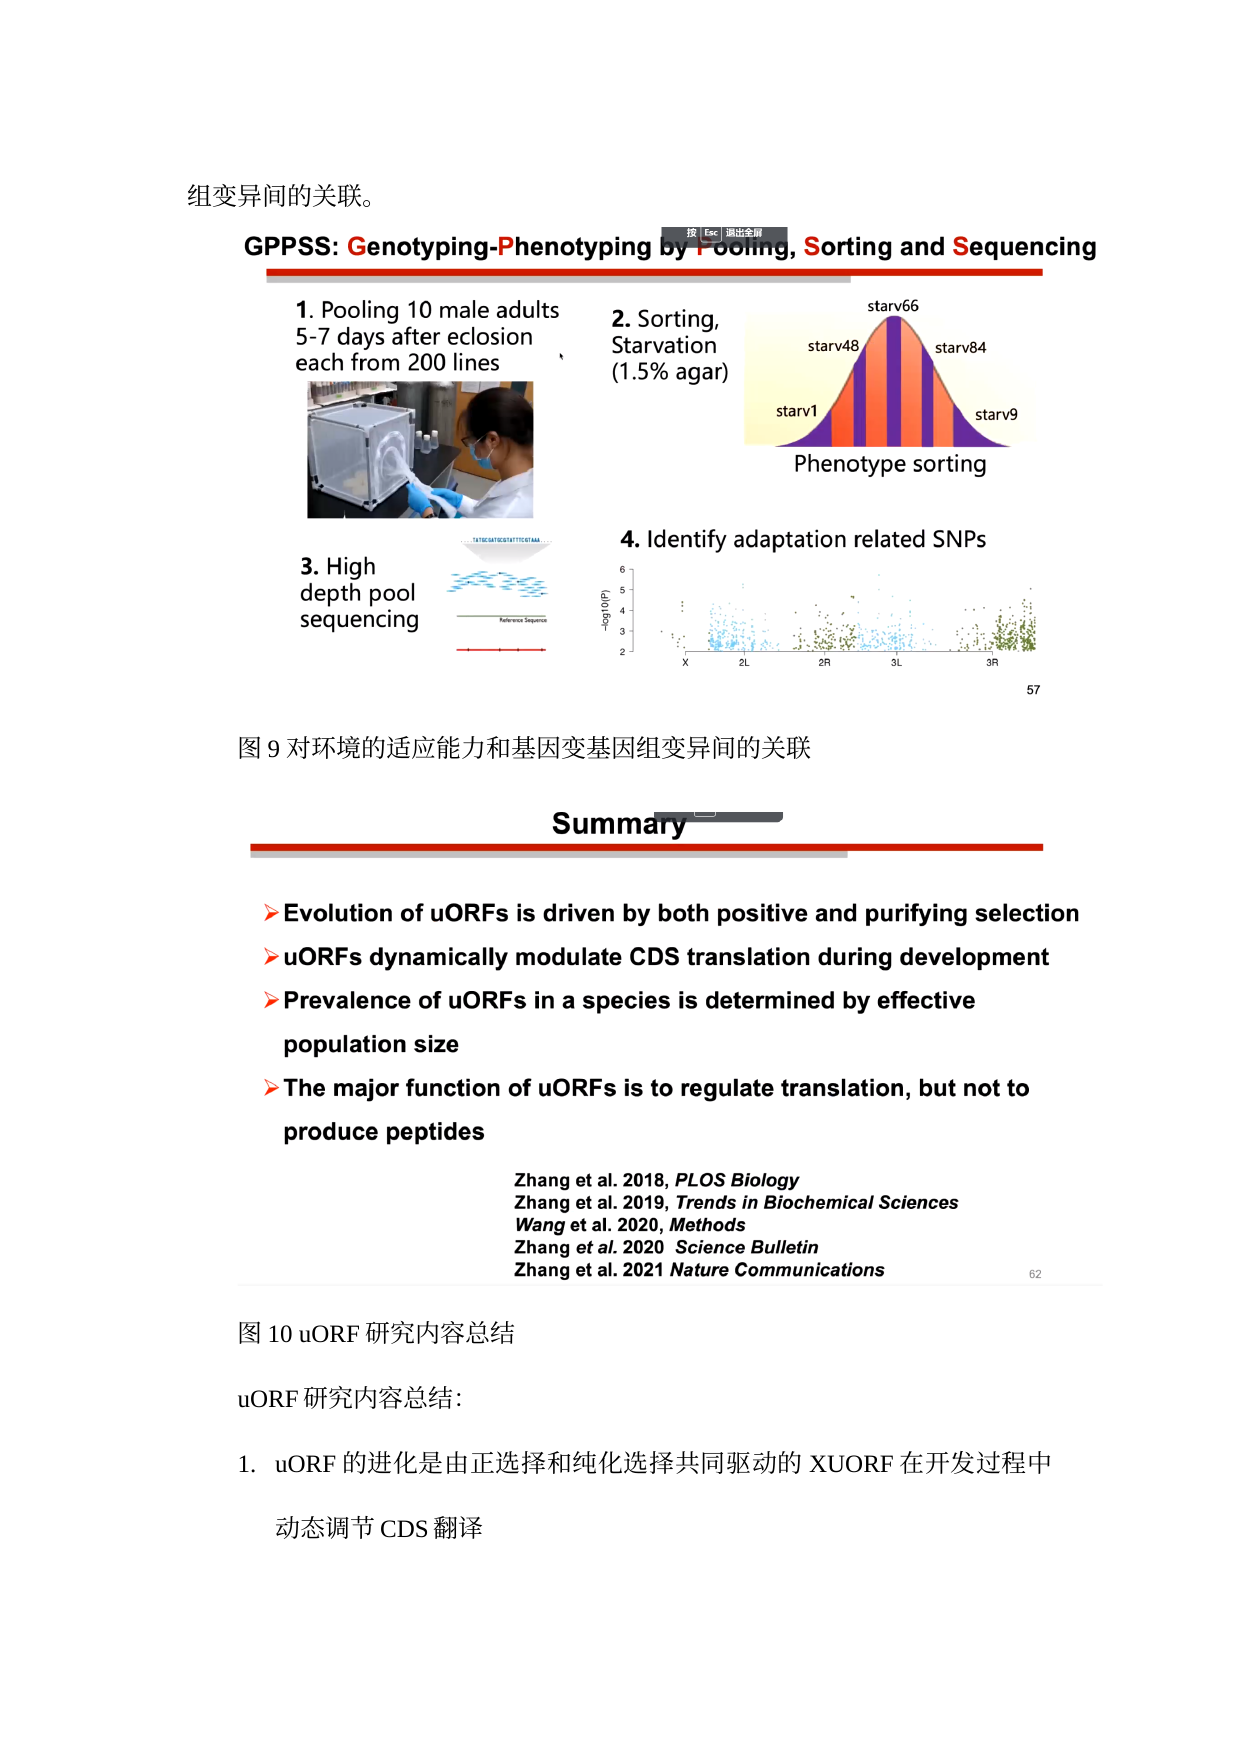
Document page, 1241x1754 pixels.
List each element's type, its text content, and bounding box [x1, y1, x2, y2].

text uORF研究内容总结： [187, 1364, 1053, 1429]
picture [237, 812, 1103, 1286]
text 图9 对环境的适应能力和基因变基因组变异间的关联 [187, 714, 1053, 779]
text 图10 uORF研究内容总结 [187, 1299, 1053, 1364]
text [187, 162, 1053, 227]
picture [237, 227, 1103, 697]
list uORF的进化是由正选择和纯化选择共同驱动的XUORF在开发过程中动态调节CDS翻译 [237, 1429, 1053, 1559]
